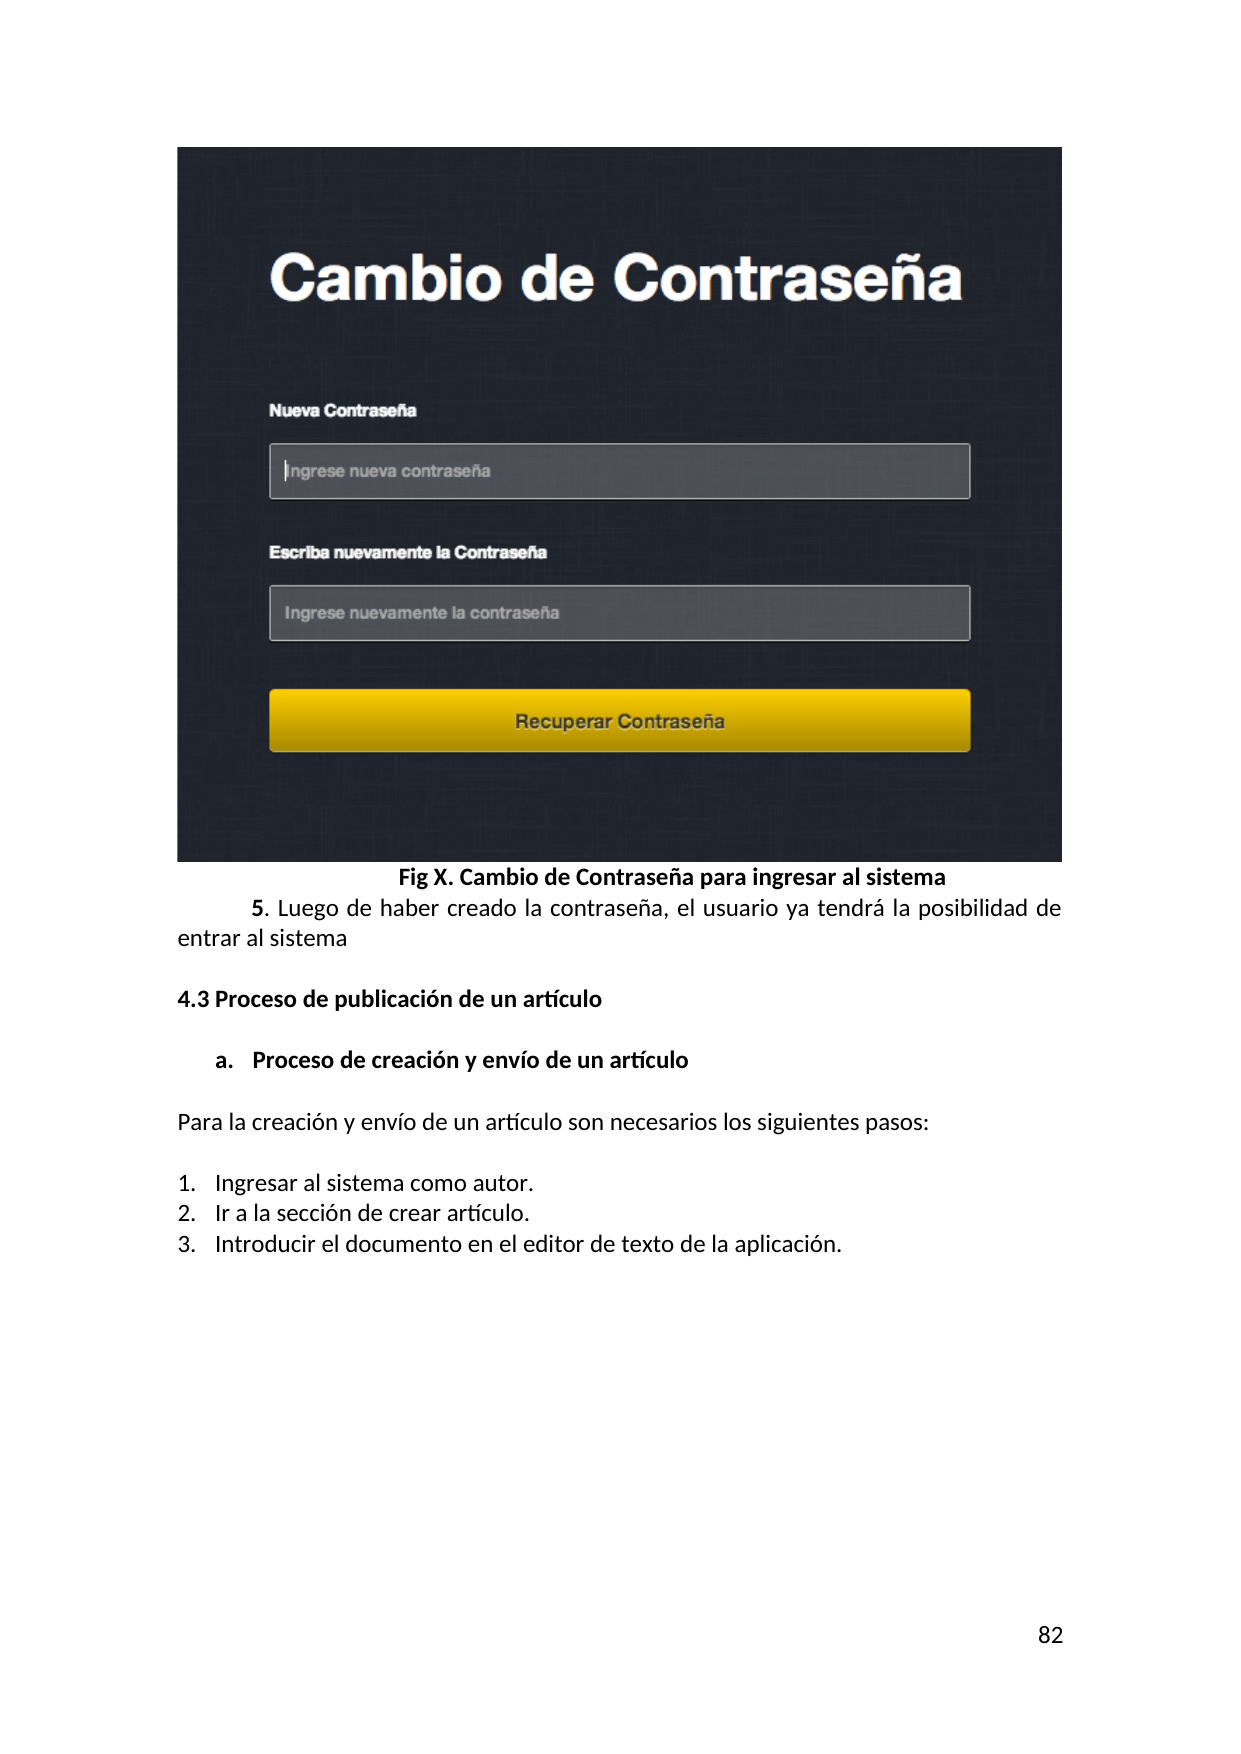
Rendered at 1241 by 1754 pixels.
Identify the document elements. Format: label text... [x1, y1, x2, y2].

text 4.3 Proceso de publicación de un artículo [177, 984, 1063, 1014]
text 5. Luego de haber creado la contraseña, el usuario ya tendrá la posibilidad de entrar al sistema [177, 892, 1063, 984]
text Para la creación y envío de un artículo son necesarios los siguientes pasos: [177, 1106, 1063, 1136]
list Introducir el documento en el editor de texto de la aplicación. [177, 1228, 1063, 1258]
list Ir a la sección de crear artículo. [177, 1197, 1063, 1228]
list Ingresar al sistema como autor. [177, 1167, 1063, 1197]
picture [177, 147, 1062, 862]
list Proceso de creación y envío de un artículo [215, 1045, 1063, 1075]
